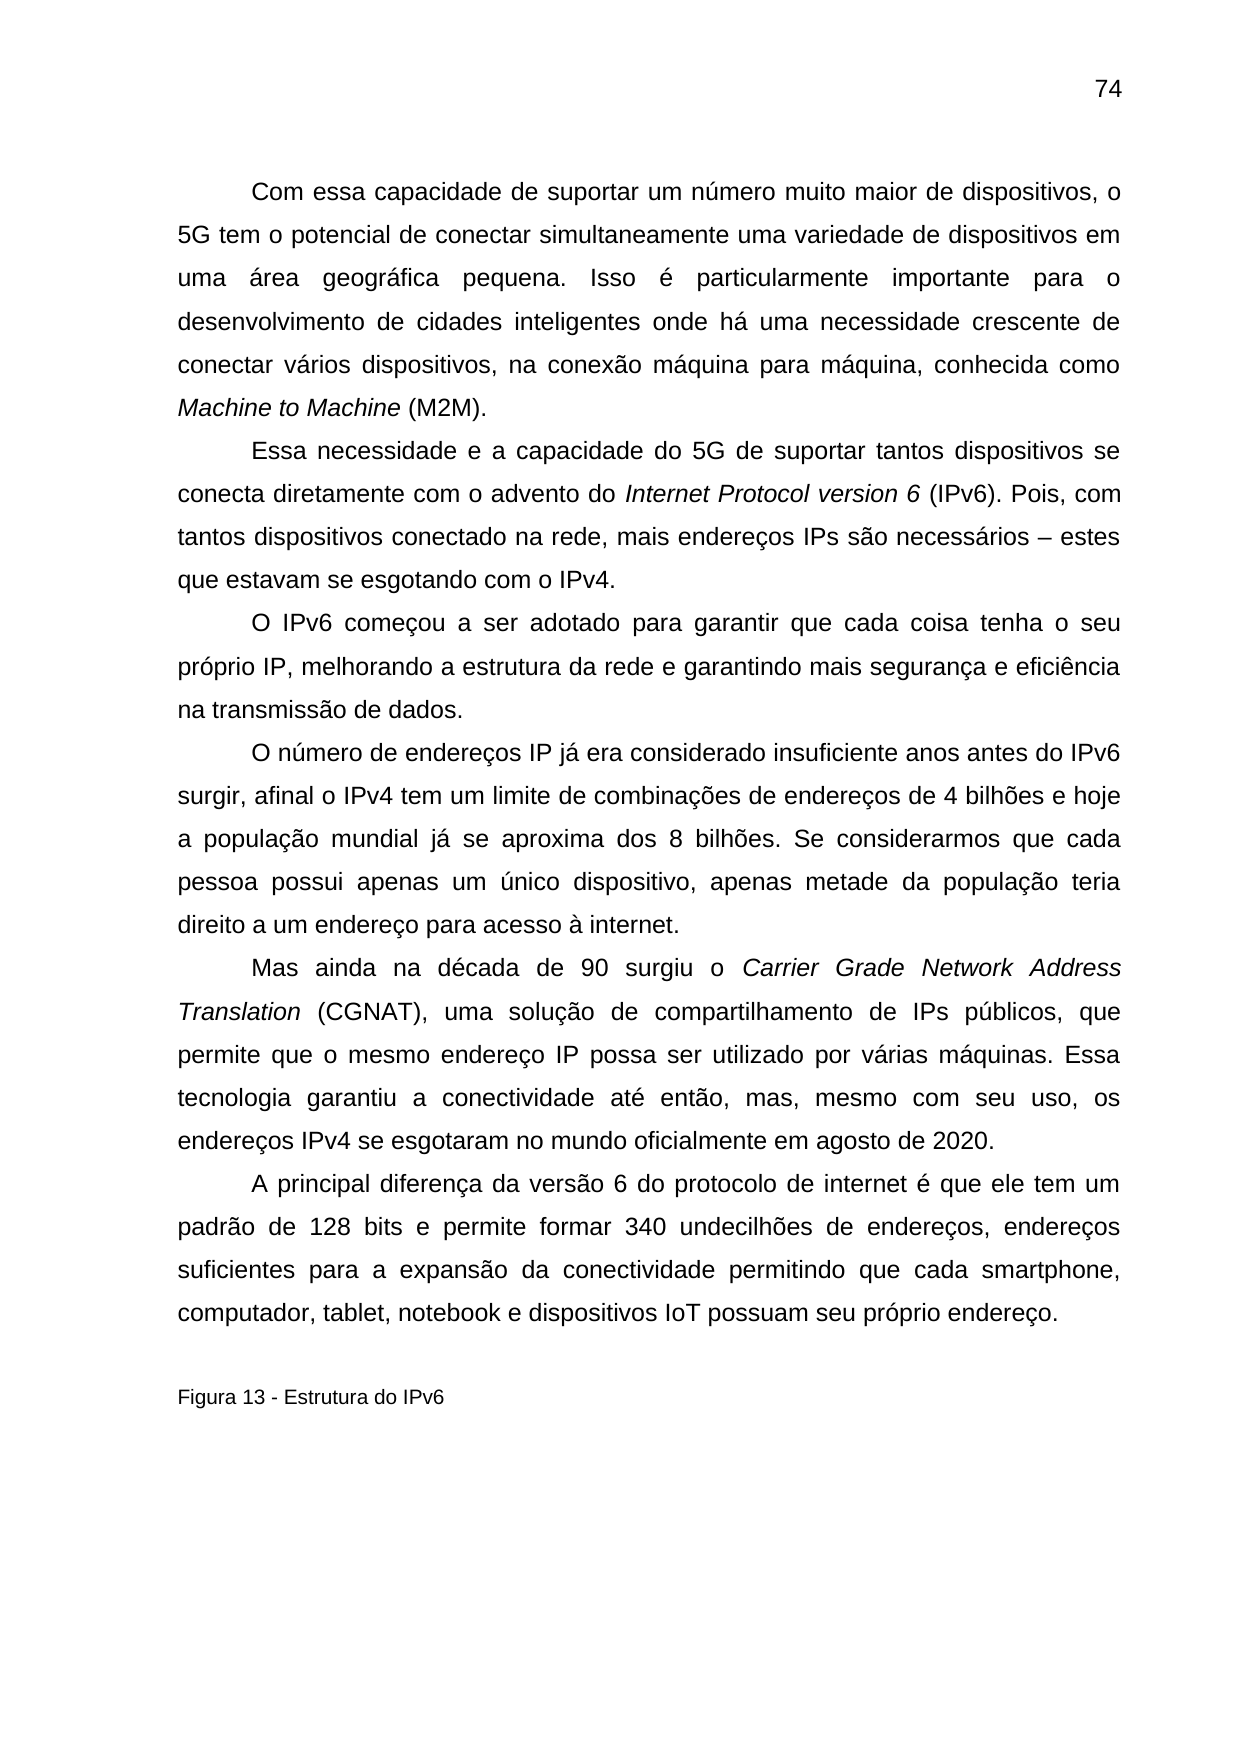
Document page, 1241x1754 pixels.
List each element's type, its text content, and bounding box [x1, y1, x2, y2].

text O número de endereços IP já era considerado insuficiente anos antes do IPv6 surgir, afinal o IPv4 tem um limite de combinações de endereços de 4 bilhões e hoje a população mundial já se aproxima dos 8 bilhões. Se considerarmos que cada pessoa possui apenas um único dispositivo, apenas metade da população teria direito a um endereço para acesso à internet. [177, 738, 1122, 939]
text A principal diferença da versão 6 do protocolo de internet é que ele tem um padrão de 128 bits e permite formar 340 undecilhões de endereços, endereços suficientes para a expansão da conectividade permitindo que cada smartphone, computador, tablet, notebook e dispositivos IoT possuam seu próprio endereço. [177, 1169, 1122, 1327]
text Com essa capacidade de suportar um número muito maior de dispositivos, o 5G tem o potencial de conectar simultaneamente uma variedade de dispositivos em uma área geográfica pequena. Isso é particularmente importante para o desenvolvimento de cidades inteligentes onde há uma necessidade crescente de conectar vários dispositivos, na conexão máquina para máquina, conhecida como Machine to Machine (M2M). [177, 177, 1122, 422]
text O IPv6 começou a ser adotado para garantir que cada coisa tenha o seu próprio IP, melhorando a estrutura da rede e garantindo mais segurança e eficiência na transmissão de dados. [177, 608, 1122, 723]
text Mas ainda na década de 90 surgiu o Carrier Grade Network Address Translation (CGNAT), uma solução de compartilhamento de IPs públicos, que permite que o mesmo endereço IP possa ser utilizado por várias máquinas. Essa tecnologia garantiu a conectividade até então, mas, mesmo com seu uso, os endereços IPv4 se esgotaram no mundo oficialmente em agosto de 2020. [177, 953, 1122, 1155]
text Essa necessidade e a capacidade do 5G de suportar tantos dispositivos se conecta diretamente com o advento do Internet Protocol version 6 (IPv6). Pois, com tantos dispositivos conectado na rede, mais endereços IPs são necessários – estes que estavam se esgotando com o IPv4. [177, 436, 1122, 594]
